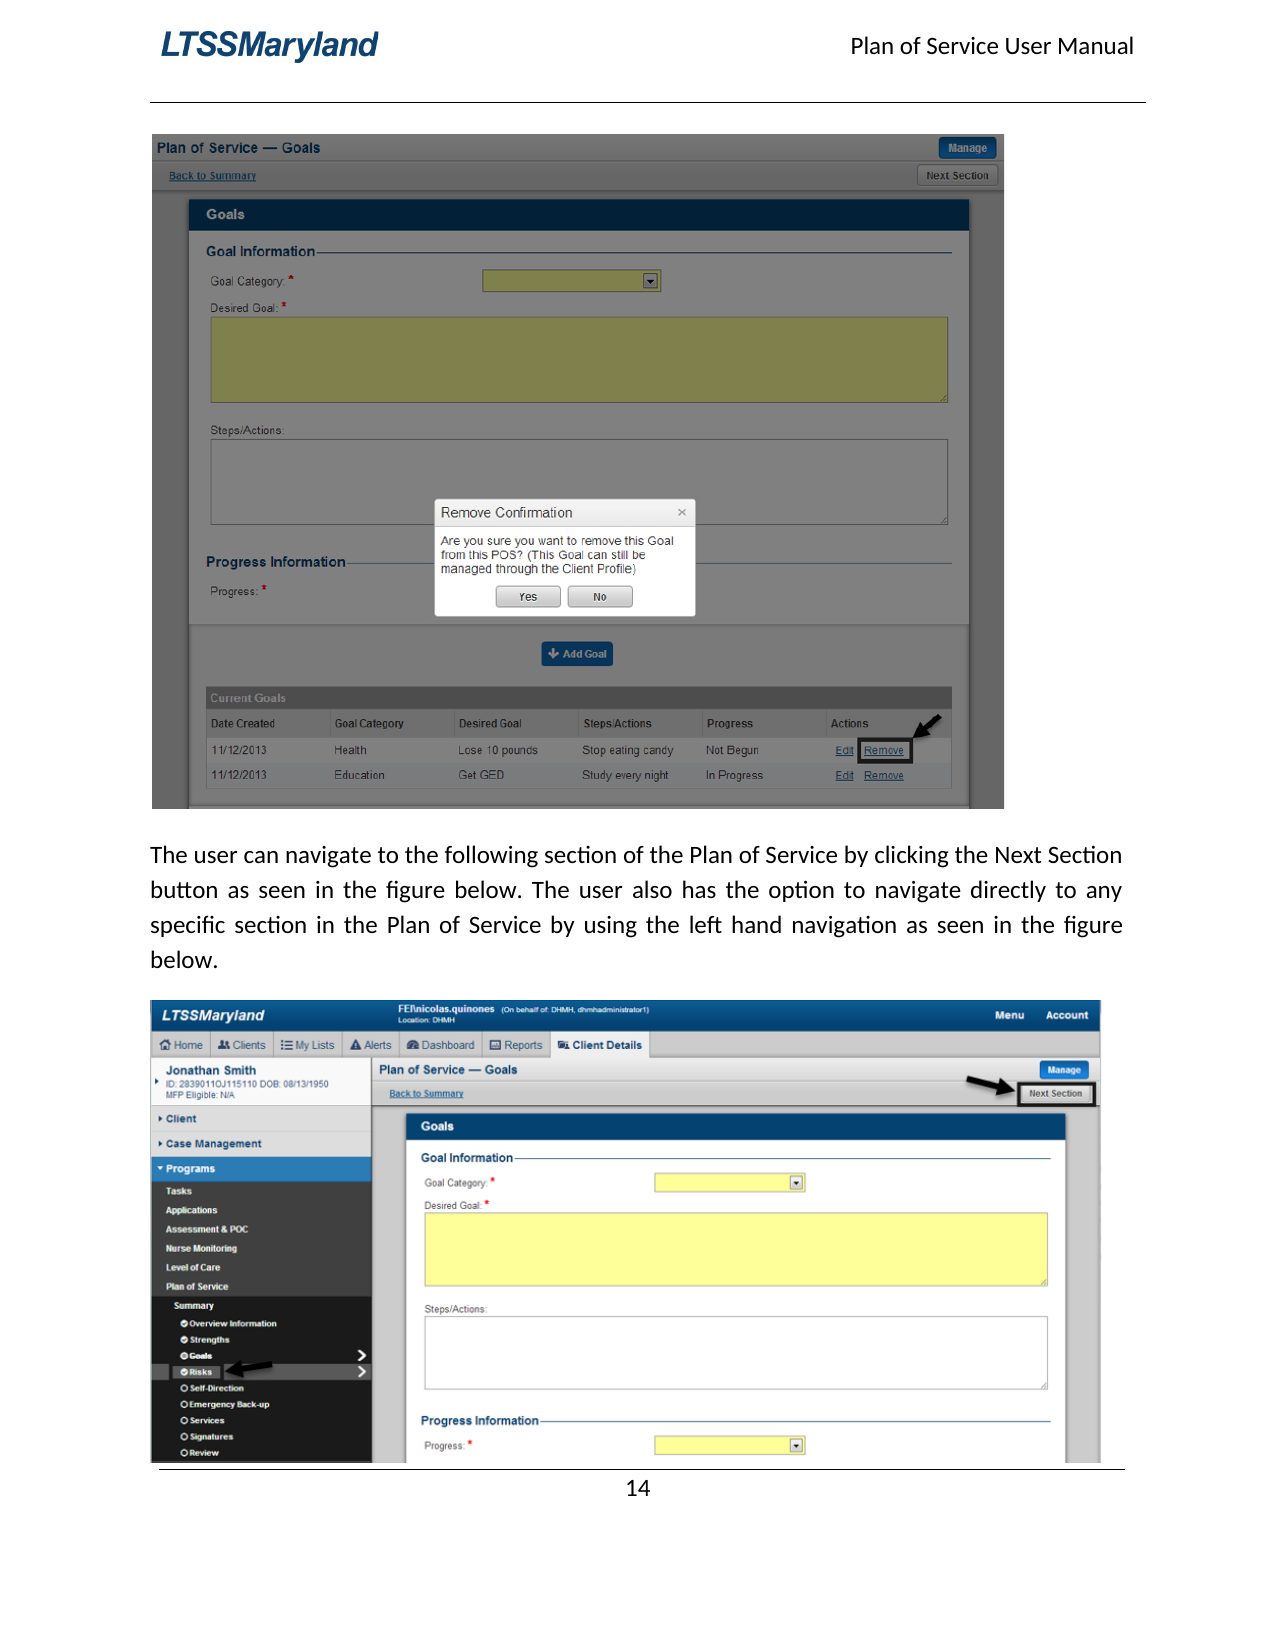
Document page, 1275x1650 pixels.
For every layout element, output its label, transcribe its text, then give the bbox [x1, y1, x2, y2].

picture [150, 133, 1005, 809]
picture [161, 31, 379, 63]
picture [150, 1000, 1102, 1463]
text The user can navigate to the following section of the Plan of Service by clicking the Next Section button as seen in the figure below. The user also has the option to navigate directly to any specific section in the Plan of Service by using the left hand navigation as seen in the figure below. [150, 839, 1125, 975]
